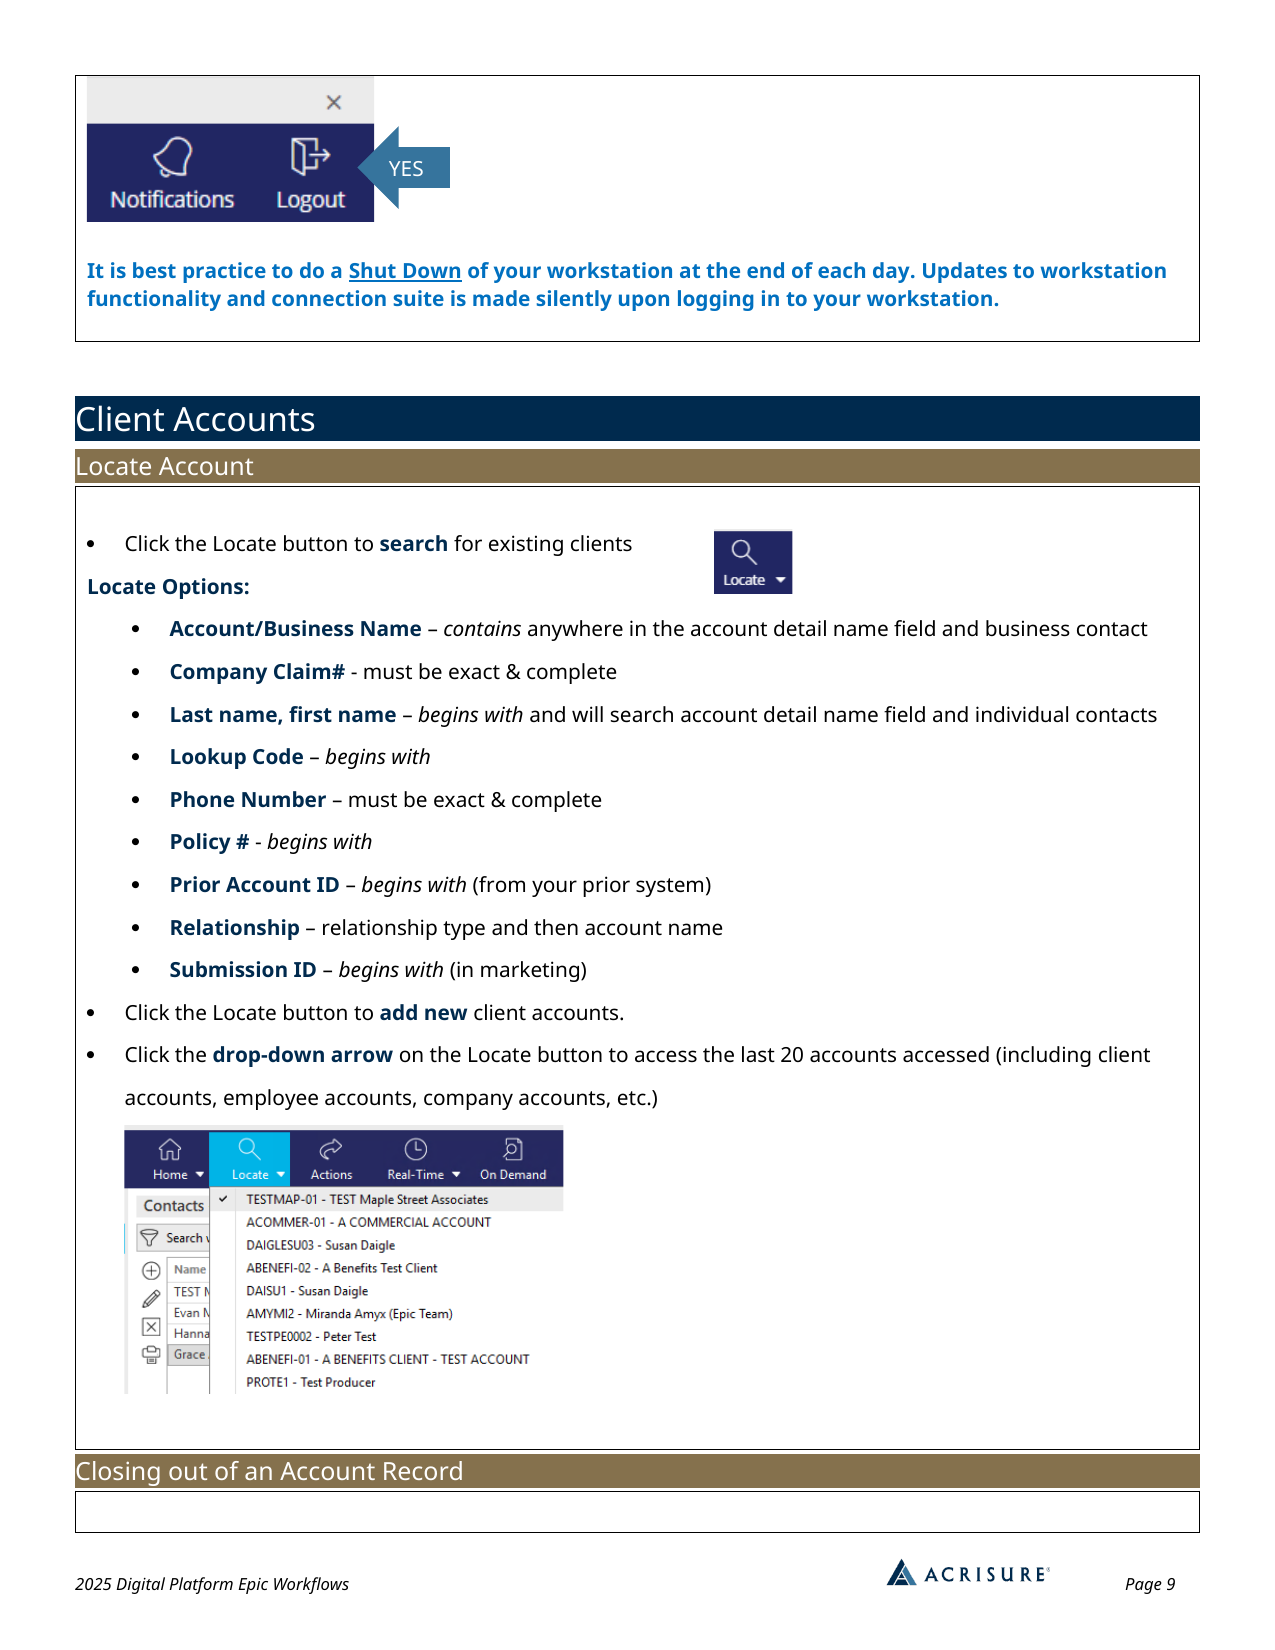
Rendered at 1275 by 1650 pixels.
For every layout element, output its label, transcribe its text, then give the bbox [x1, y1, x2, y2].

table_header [76, 1492, 1199, 1532]
picture [86, 76, 375, 222]
table_header Click the Locate button to search for existing clients Locate Options: Account/Business Name – contains anywhere in the account detail name field and business contact Company Claim# - must be exact & complete Last name, first name – begins with and will search account detail name field and individual contacts Lookup Code – begins with Phone Number – must be exact & complete Policy # - begins with Prior Account ID – begins with (from your prior system) Relationship – relationship type and then account name Submission ID – begins with (in marketing) Click the Locate button to add new client accounts. Click the drop-down arrow on the Locate button to access the last 20 accounts accessed (including client accounts, employee accounts, company accounts, etc.) [76, 487, 1199, 1448]
subtitle Client Accounts [75, 396, 1200, 441]
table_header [76, 76, 1199, 341]
subtitle Closing out of an Account Record [75, 1454, 1200, 1488]
subtitle Locate Account [75, 449, 1200, 483]
picture [885, 1555, 1050, 1591]
picture [124, 1125, 564, 1394]
picture [714, 529, 793, 594]
